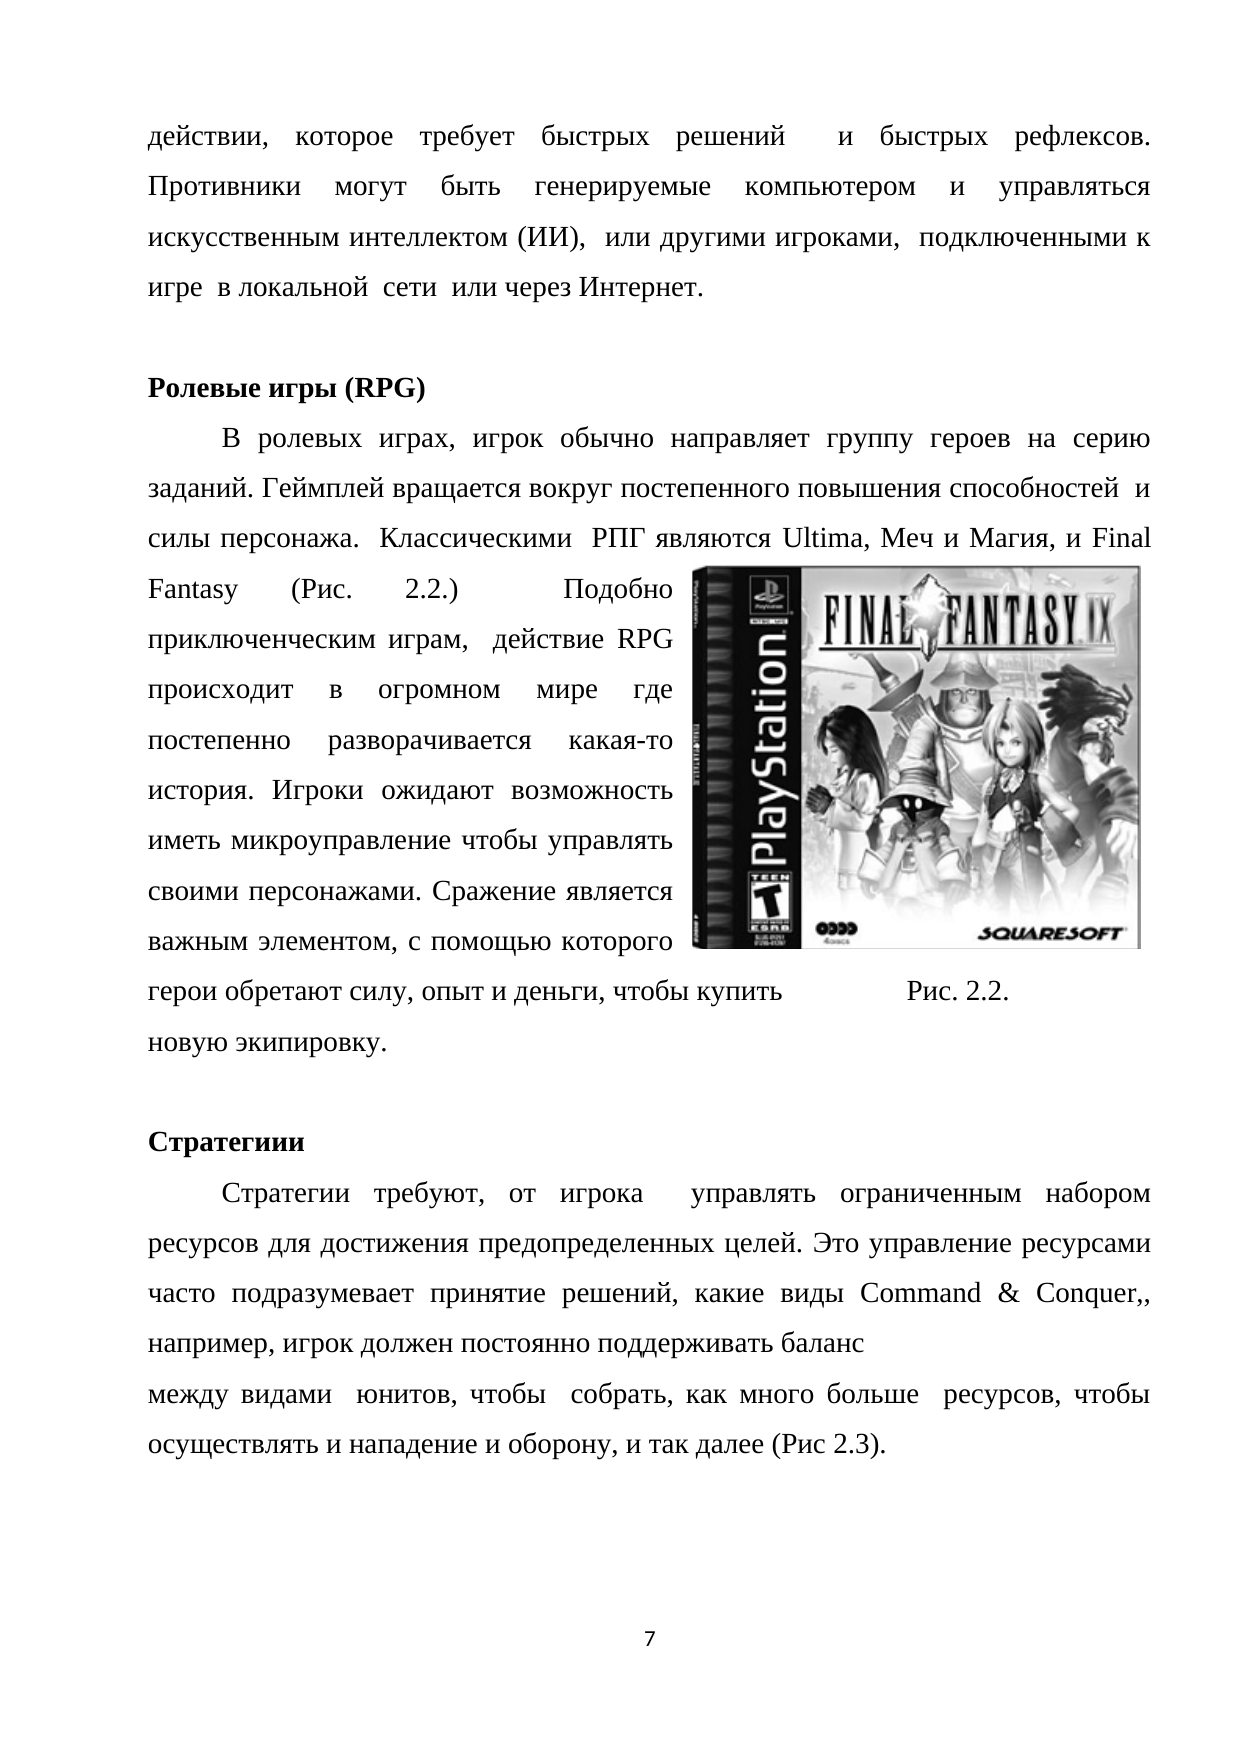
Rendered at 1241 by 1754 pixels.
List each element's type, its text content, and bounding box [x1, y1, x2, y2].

text новую экипировку. [148, 1024, 1152, 1057]
text действии, которое требует быстрых решений и быстрых рефлексов. Противники могут быть генерируемые компьютером и управляться искусственным интеллектом (ИИ), или другими игроками, подключенными к игре в локальной сети или через Интернет. [148, 118, 1152, 303]
text между видами юнитов, чтобы собрать, как много больше ресурсов, чтобы осуществлять и нападение и оборону, и так далее (Рис 2.3). [148, 1376, 1152, 1460]
text Стратегии требуют, от игрока управлять ограниченным набором ресурсов для достижения предопределенных целей. Это управление ресурсами часто подразумевает принятие решений, какие виды Command & Conquer,, например, игрок должен постоянно поддерживать баланс [148, 1175, 1152, 1359]
picture [692, 564, 1141, 949]
text Стратегиии [148, 1124, 1152, 1158]
text Ролевые игры (RPG) [148, 370, 1152, 403]
